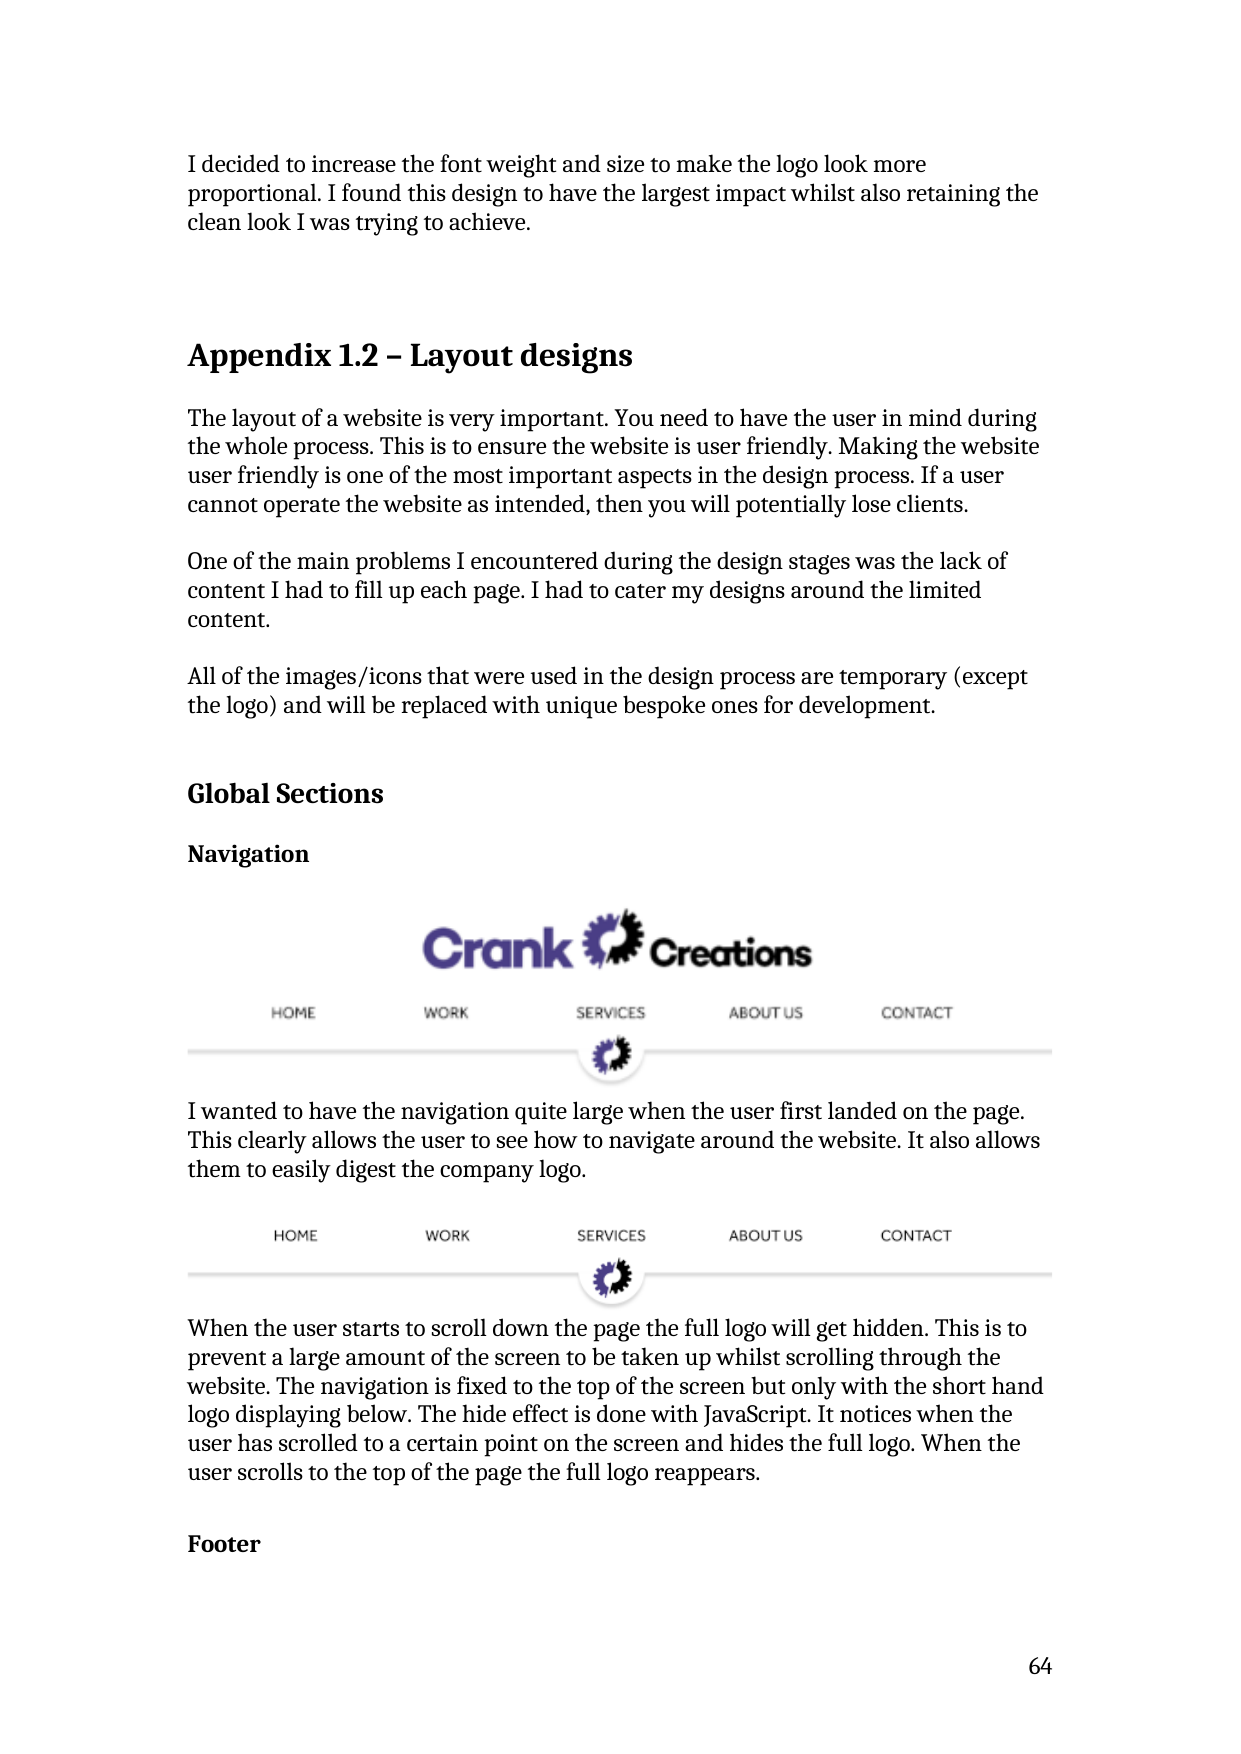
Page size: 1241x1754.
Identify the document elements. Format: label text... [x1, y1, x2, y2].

picture [187, 1212, 1053, 1315]
text Global Sections [187, 777, 1053, 811]
picture [187, 897, 1053, 1097]
text Footer [187, 1530, 1053, 1558]
text One of the main problems I encountered during the design stages was the lack of content I had to fill up each page. I had to cater my designs around the limited content. [187, 547, 1053, 633]
text All of the images/icons that were used in the design process are temporary (except the logo) and will be replaced with unique bespoke ones for development. [187, 662, 1053, 720]
text I decided to increase the font weight and size to make the logo look more proportional. I found this design to have the largest impact whilst also retaining the clean look I was trying to achieve. [187, 150, 1053, 236]
text I wanted to have the navigation quite large when the user first landed on the page. This clearly allows the user to see how to navigate around the website. It also allows them to easily digest the company logo. [187, 1097, 1053, 1183]
text When the user starts to scroll down the page the full logo will get hidden. This is to prevent a large amount of the screen to be taken up whilst scrolling through the website. The navigation is fixed to the top of the screen but only with the short hand logo displaying below. The hide effect is done with JavaScript. It notices when the user has scrolled to a certain point on the screen and hides the full logo. When the user scrolls to the top of the page the full logo reappears. [187, 1315, 1053, 1487]
subtitle Appendix 1.2 – Layout designs [187, 336, 1053, 375]
text Navigation [187, 839, 1053, 868]
text The layout of a website is very important. You need to have the user in mind during the whole process. This is to ensure the website is user friendly. Making the website user friendly is one of the most important aspects in the design process. If a user cannot operate the website as intended, then you will potentially lose clients. [187, 403, 1053, 547]
